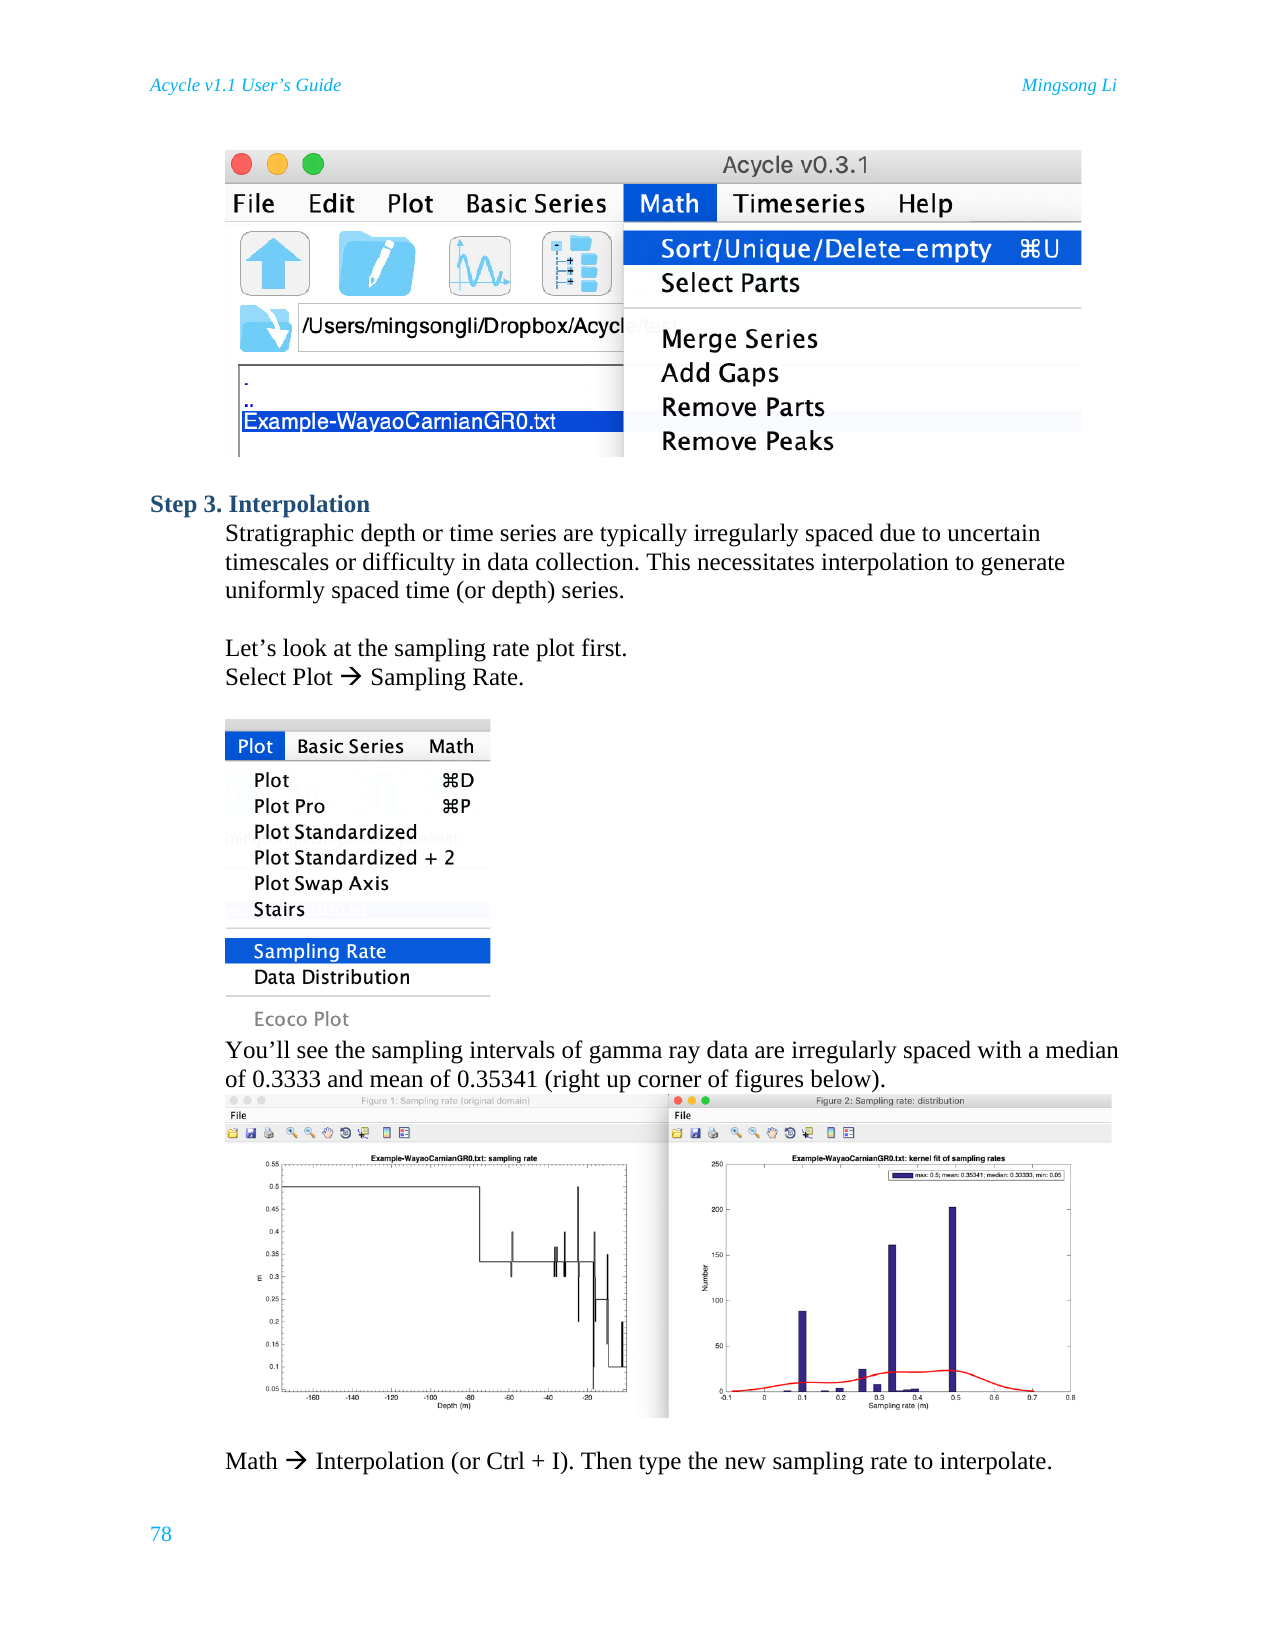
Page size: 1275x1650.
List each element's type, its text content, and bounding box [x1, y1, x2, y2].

text Math Interpolation (or Ctrl + I). Then type the new sampling rate to interpolate. [225, 1446, 1125, 1475]
subtitle Step 3. Interpolation [150, 489, 1125, 518]
text Select Plot Sampling Rate. [225, 662, 1125, 691]
picture [225, 719, 491, 1035]
text Stratigraphic depth or time series are typically irregularly spaced due to uncertain timescales or difficulty in data collection. This necessitates interpolation to generate uniformly spaced time (or depth) series. [225, 518, 1125, 604]
text Let’s look at the sampling rate plot first. [225, 633, 1125, 662]
picture [225, 1094, 1112, 1418]
picture [225, 150, 1082, 457]
picture [151, 81, 157, 89]
